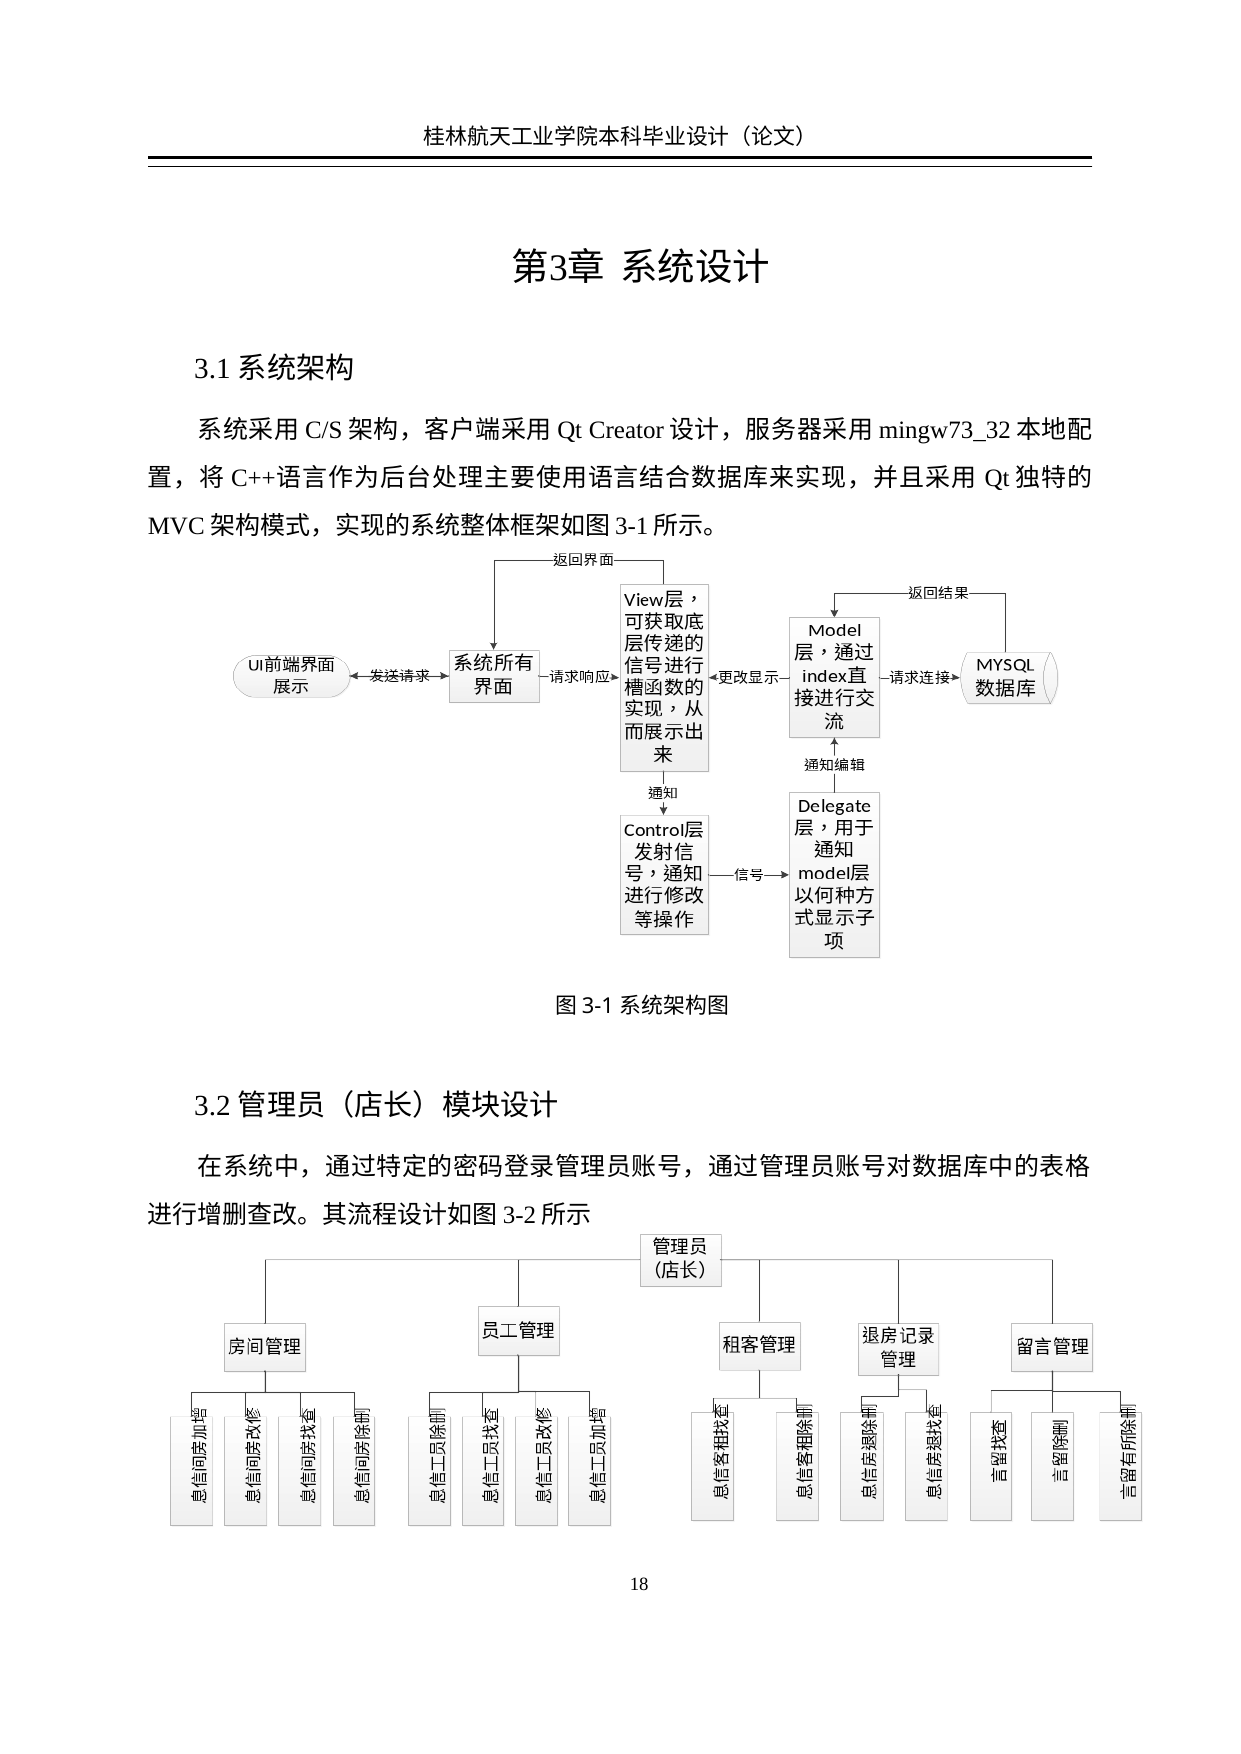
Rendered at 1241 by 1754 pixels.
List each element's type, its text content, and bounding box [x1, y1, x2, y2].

text 图3-2 管理员功能模块图 [148, 1233, 1092, 1528]
subtitle 系统设计 [189, 242, 1092, 290]
text 图3-1 系统架构图 [148, 988, 1092, 1020]
subtitle 管理员（店长）模块设计 [194, 1077, 1092, 1124]
subtitle 系统架构 [194, 340, 1092, 388]
text 在系统中，通过特定的密码登录管理员账号，通过管理员账号对数据库中的表格进行增删查改。其流程设计如图3-2所示 [148, 1137, 1092, 1233]
text 系统采用C/S架构，客户端采用Qt Creator设计，服务器采用mingw73_32本地配置，将C++语言作为后台处理主要使用语言结合数据库来实现，并且采用Qt独特的MVC架构模式，实现的系统整体框架如图3-1所示。 [148, 401, 1092, 544]
